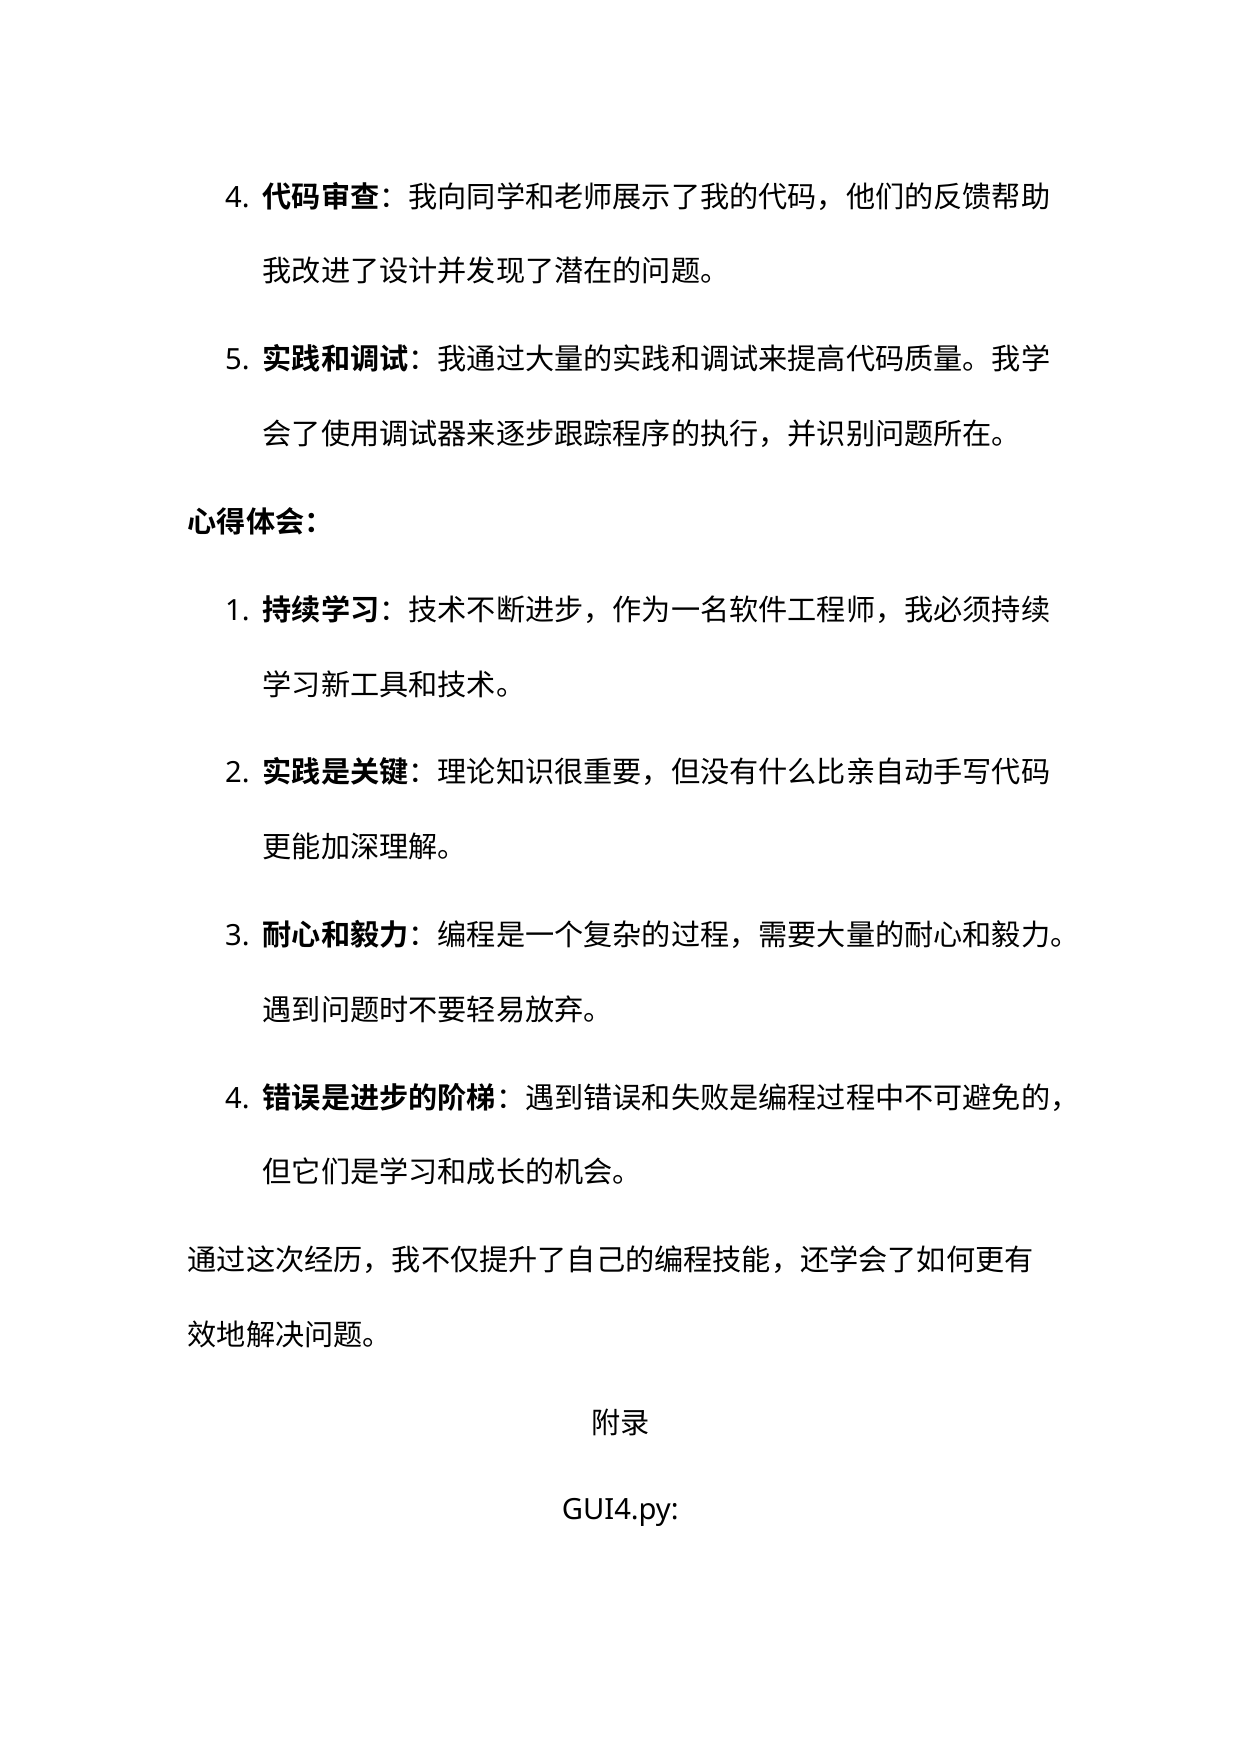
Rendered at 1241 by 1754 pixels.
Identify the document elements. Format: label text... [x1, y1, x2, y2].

list 错误是进步的阶梯：遇到错误和失败是编程过程中不可避免的，但它们是学习和成长的机会。 [225, 1063, 1053, 1203]
text 通过这次经历，我不仅提升了自己的编程技能，还学会了如何更有效地解决问题。 [187, 1226, 1053, 1365]
list 实践和调试：我通过大量的实践和调试来提高代码质量。我学会了使用调试器来逐步跟踪程序的执行，并识别问题所在。 [225, 324, 1053, 464]
text 心得体会： [187, 487, 1053, 552]
text 附录 [187, 1388, 1053, 1453]
list 代码审查：我向同学和老师展示了我的代码，他们的反馈帮助我改进了设计并发现了潜在的问题。 [225, 162, 1053, 302]
list 实践是关键：理论知识很重要，但没有什么比亲自动手写代码更能加深理解。 [225, 738, 1053, 877]
text GUI4.py: [187, 1476, 1053, 1541]
list 耐心和毅力：编程是一个复杂的过程，需要大量的耐心和毅力。遇到问题时不要轻易放弃。 [225, 900, 1053, 1040]
list 持续学习：技术不断进步，作为一名软件工程师，我必须持续学习新工具和技术。 [225, 575, 1053, 715]
